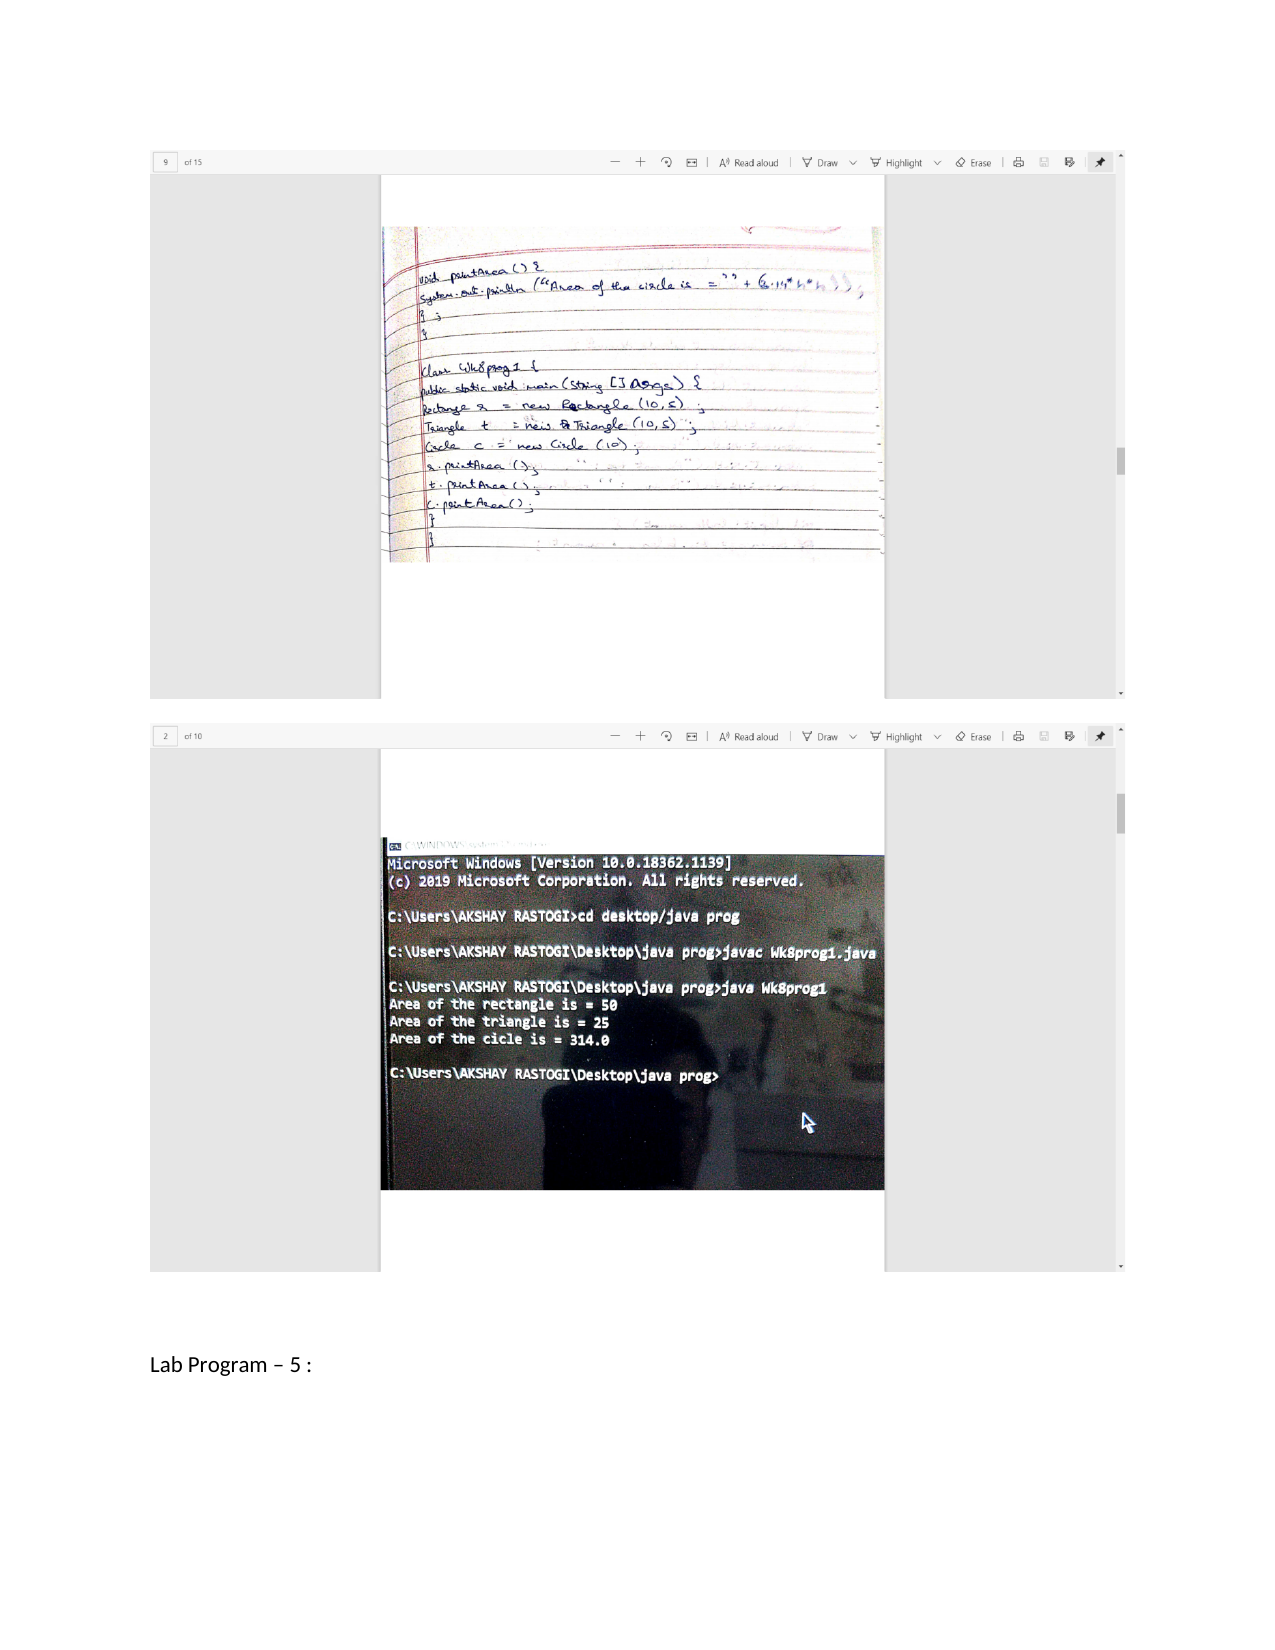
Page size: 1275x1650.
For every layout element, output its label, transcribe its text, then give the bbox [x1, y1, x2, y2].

picture [150, 723, 1125, 1272]
picture [150, 150, 1125, 699]
text Lab Program – 5 : [150, 1350, 1125, 1378]
